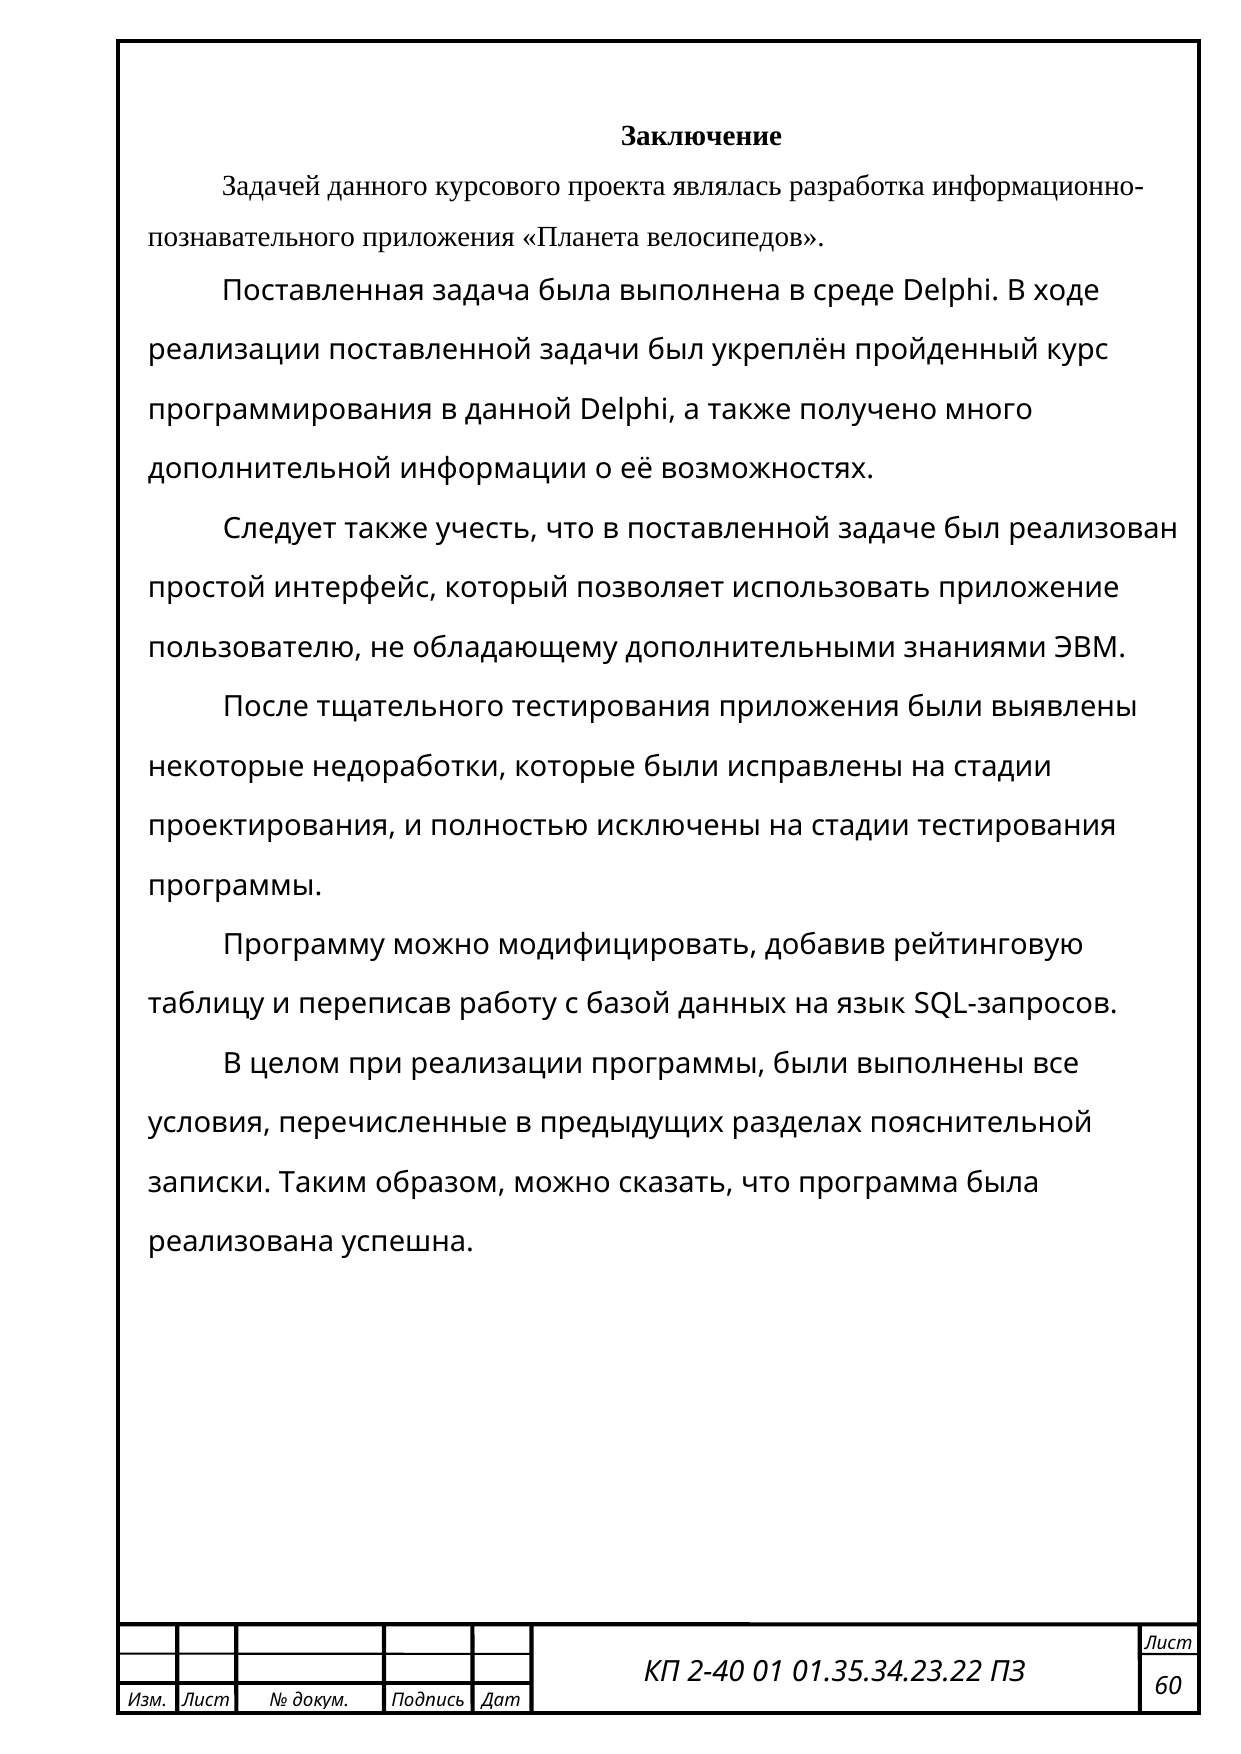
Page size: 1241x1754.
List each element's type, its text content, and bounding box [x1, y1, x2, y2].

text Программу можно модифицировать, добавив рейтинговую таблицу и переписав работу с базой данных на язык SQL-запросов. [148, 923, 1181, 1022]
text В целом при реализации программы, были выполнены все условия, перечисленные в предыдущих разделах пояснительной записки. Таким образом, можно сказать, что программа была реализована успешна. [148, 1042, 1181, 1260]
text Поставленная задача была выполнена в среде Delphi. В ходе реализации поставленной задачи был укреплён пройденный курс программирования в данной Delphi, а также получено много дополнительной информации о её возможностях. [148, 269, 1181, 487]
text Задачей данного курсового проекта являлась разработка информационно-познавательного приложения «Планета велосипедов». [148, 168, 1181, 252]
text Следует также учесть, что в поставленной задаче был реализован простой интерфейс, который позволяет использовать приложение пользователю, не обладающему дополнительными знаниями ЭВМ. [148, 507, 1181, 666]
text После тщательного тестирования приложения были выявлены некоторые недоработки, которые были исправлены на стадии проектирования, и полностью исключены на стадии тестирования программы. [148, 685, 1181, 903]
text Заключение [148, 118, 1181, 152]
